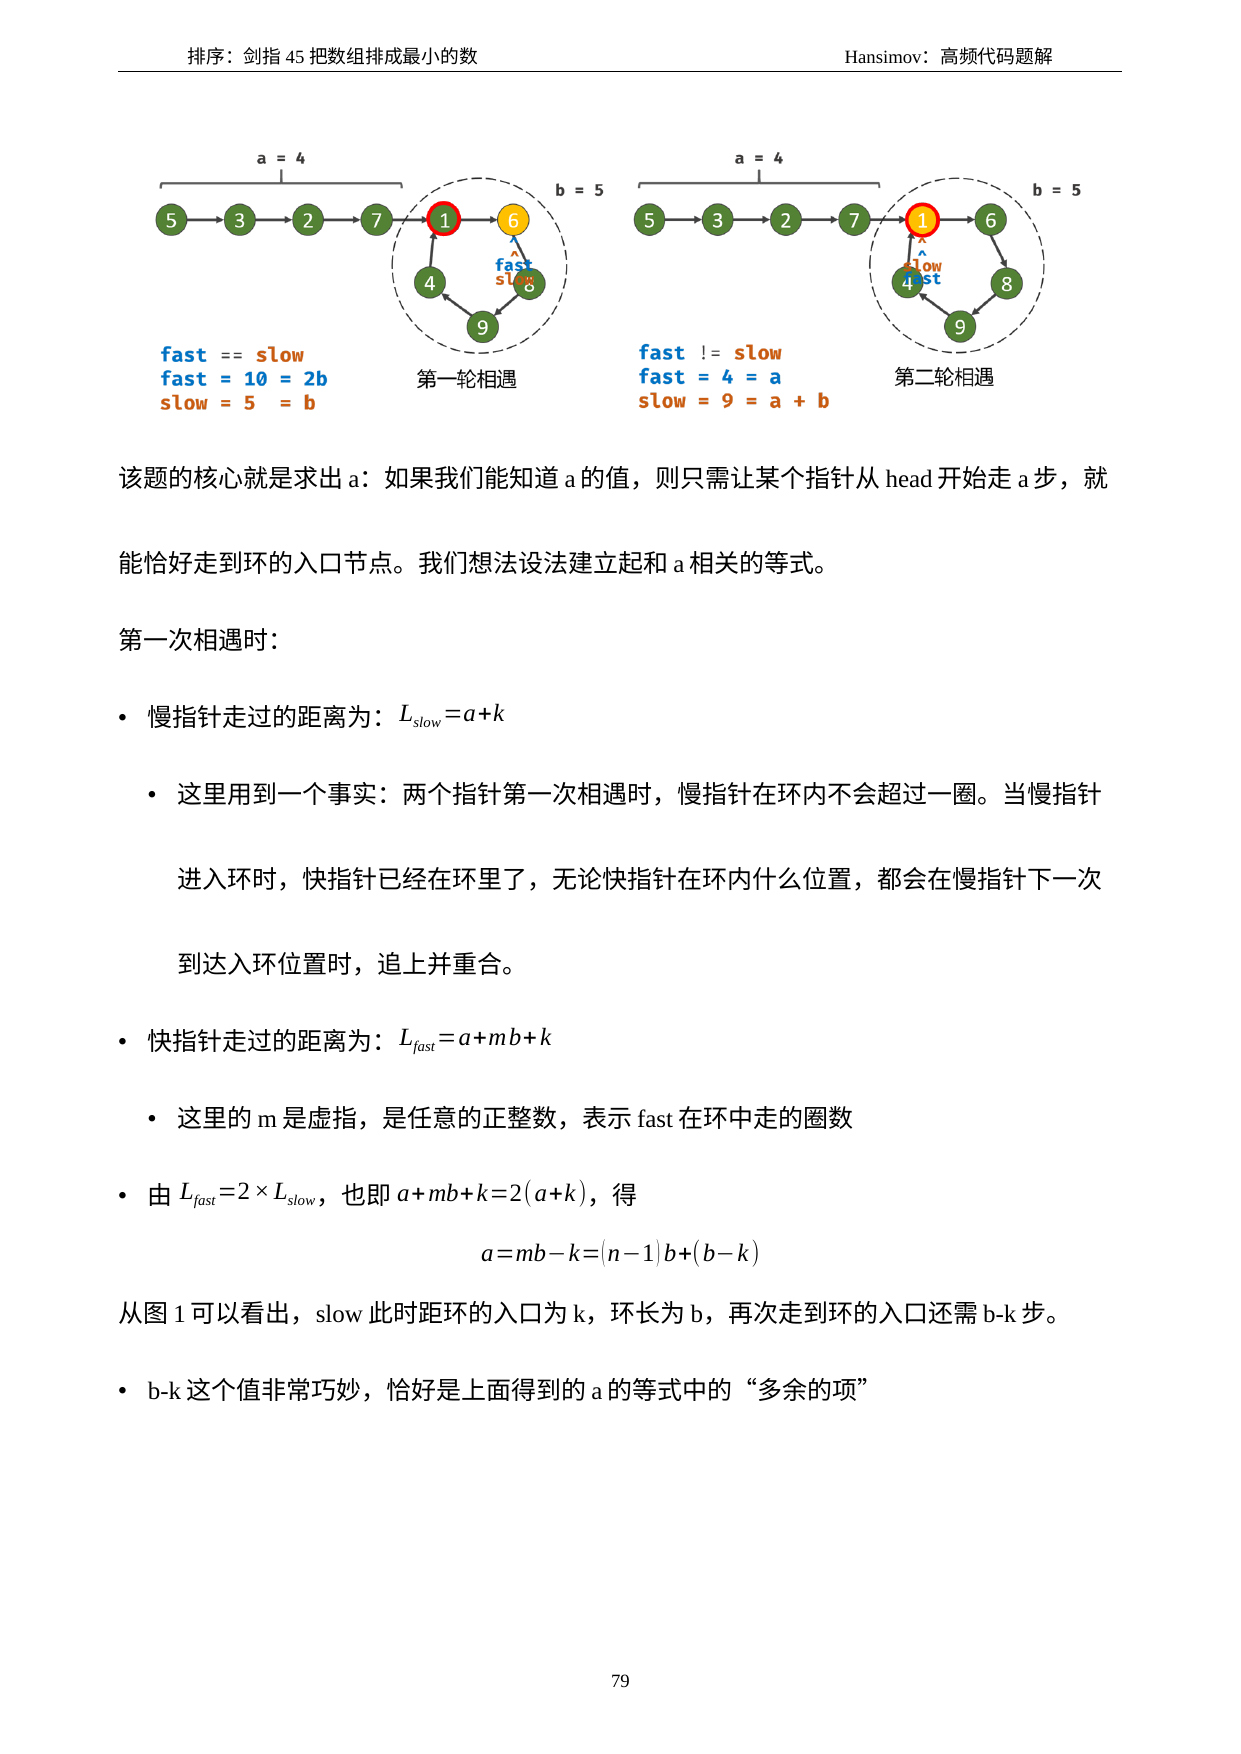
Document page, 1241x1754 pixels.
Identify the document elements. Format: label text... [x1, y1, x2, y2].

text 快指针走过的距离为： [118, 1005, 1122, 1073]
picture [147, 144, 1093, 421]
text 这里的m是虚指，是任意的正整数，表示fast在环中走的圈数 [148, 1082, 1122, 1150]
text b-k这个值非常巧妙，恰好是上面得到的a的等式中的“多余的项” [118, 1354, 1122, 1422]
text 由 ，也即 ，得 [118, 1159, 1122, 1227]
text 第一次相遇时： [118, 604, 1122, 672]
text 这里用到一个事实：两个指针第一次相遇时，慢指针在环内不会超过一圈。当慢指针进入环时，快指针已经在环里了，无论快指针在环内什么位置，都会在慢指针下一次到达入环位置时，追上并重合。 [148, 758, 1122, 996]
text 慢指针走过的距离为： [118, 682, 1122, 749]
text 从图1可以看出，slow此时距环的入口为k，环长为b，再次走到环的入口还需b-k步。 [118, 1277, 1122, 1345]
text 该题的核心就是求出a：如果我们能知道a的值，则只需让某个指针从head开始走a步，就能恰好走到环的入口节点。我们想法设法建立起和a相关的等式。 [118, 443, 1122, 596]
